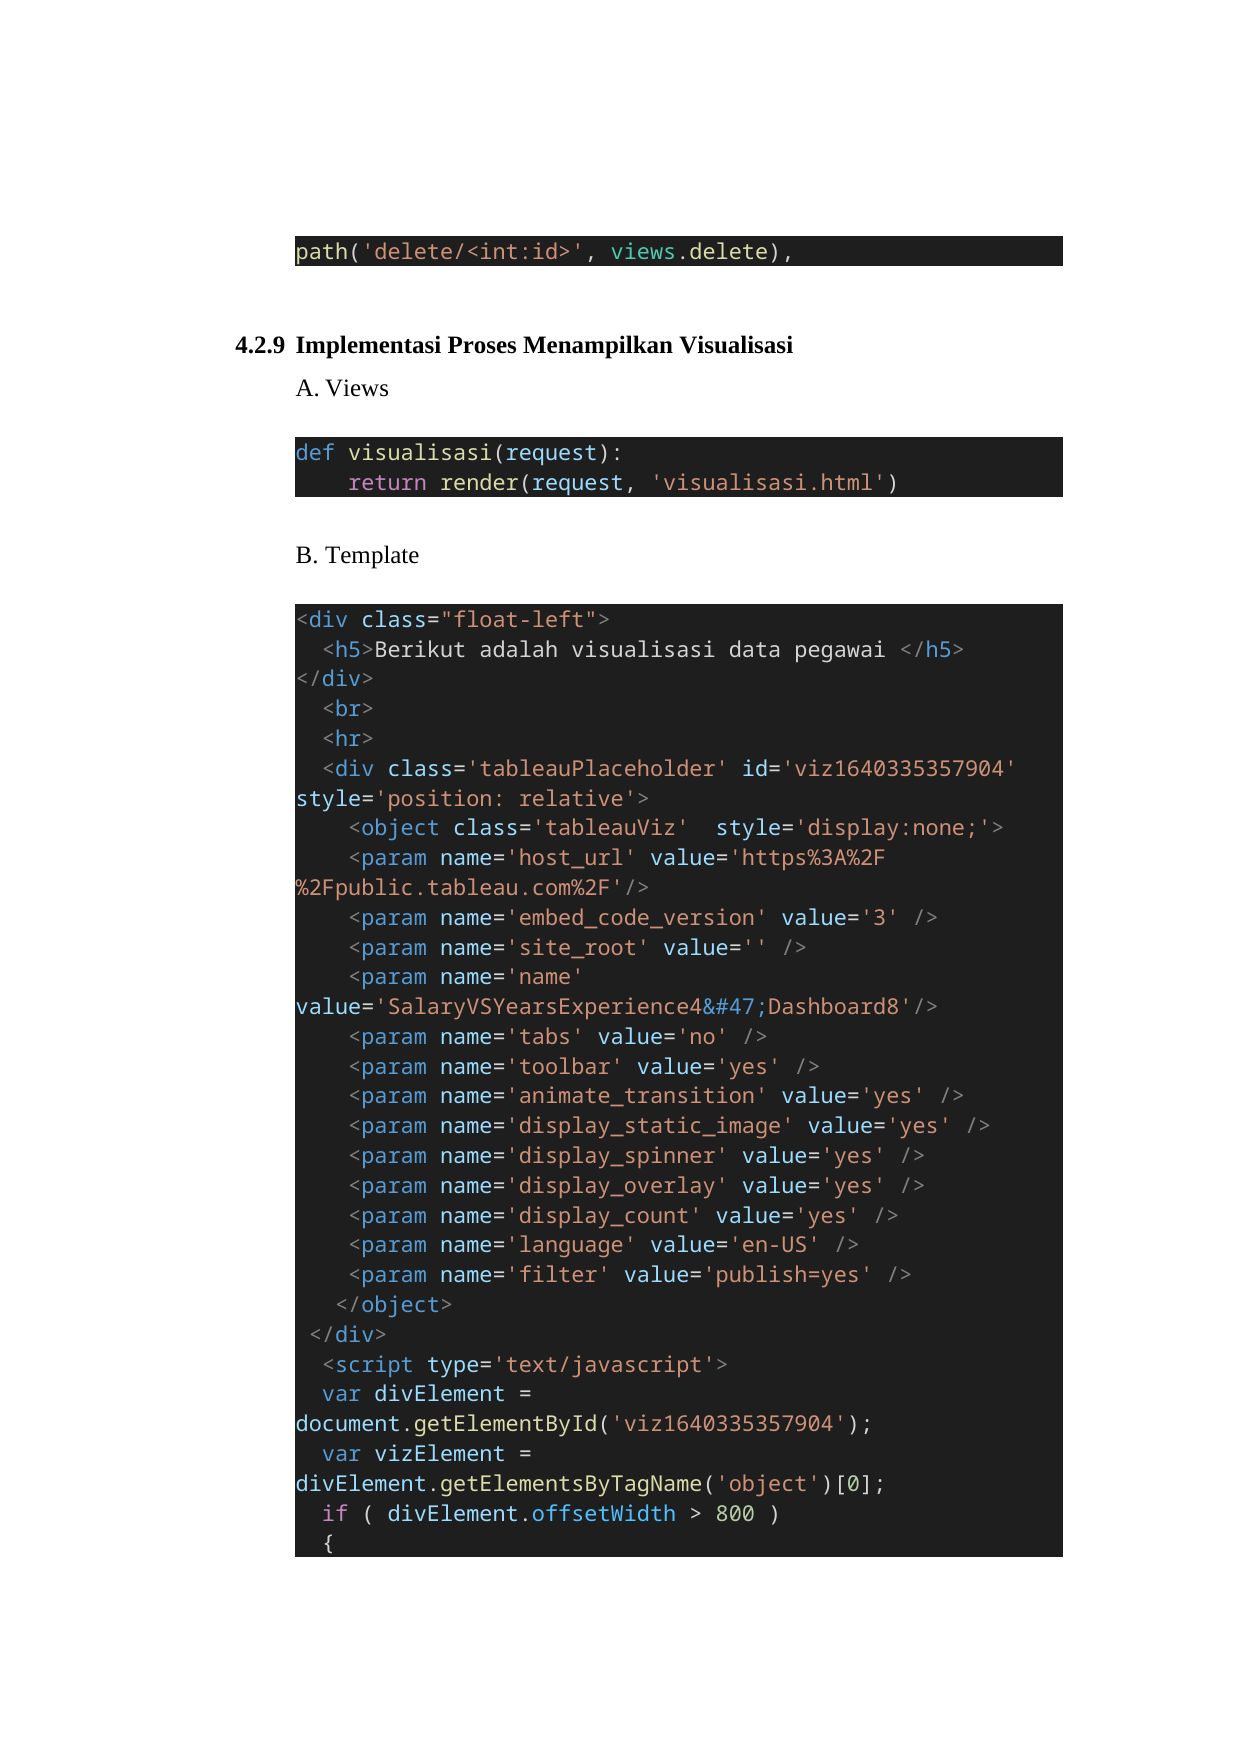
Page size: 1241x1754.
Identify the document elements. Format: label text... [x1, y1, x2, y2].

text <param name='display_overlay' value='yes' /> [295, 1170, 1063, 1199]
text var divElement = document.getElementById('viz1640335357904'); [295, 1378, 1063, 1438]
text { [295, 1527, 1063, 1557]
list Views [295, 373, 1063, 402]
text <param name='language' value='en-US' /> [295, 1229, 1063, 1259]
text if ( divElement.offsetWidth > 800 ) [295, 1497, 1063, 1527]
text <param name='embed_code_version' value='3' /> [295, 902, 1063, 931]
text def visualisasi(request): [295, 437, 1063, 467]
text <param name='site_root' value='' /> [295, 931, 1063, 961]
text <script type='text/javascript'> [295, 1348, 1063, 1378]
subtitle Implementasi Proses Menampilkan Visualisasi [235, 330, 1063, 359]
text <param name='display_count' value='yes' /> [295, 1199, 1063, 1229]
text <div class='tableauPlaceholder' id='viz1640335357904' style='position: relative'> [295, 753, 1063, 812]
text path('delete/<int:id>', views.delete), [295, 236, 1063, 266]
text <div class="float-left"> [295, 604, 1063, 633]
text <hr> [295, 723, 1063, 753]
list Template [295, 540, 1063, 568]
text var vizElement = divElement.getElementsByTagName('object')[0]; [295, 1438, 1063, 1497]
text </div> [295, 1319, 1063, 1348]
text <param name='toolbar' value='yes' /> [295, 1051, 1063, 1080]
text <param name='host_url' value='https%3A%2F%2Fpublic.tableau.com%2F'/> [295, 842, 1063, 902]
text </object> [295, 1289, 1063, 1319]
text return render(request, 'visualisasi.html') [295, 467, 1063, 497]
text <param name='name' value='SalaryVSYearsExperience4&#47;Dashboard8'/> [295, 961, 1063, 1021]
text </div> [295, 663, 1063, 693]
text <object class='tableauViz' style='display:none;'> [295, 812, 1063, 842]
text <br> [295, 693, 1063, 723]
text <h5>Berikut adalah visualisasi data pegawai </h5> [295, 633, 1063, 663]
text <param name='display_spinner' value='yes' /> [295, 1140, 1063, 1170]
text <param name='filter' value='publish=yes' /> [295, 1259, 1063, 1289]
text <param name='animate_transition' value='yes' /> [295, 1080, 1063, 1110]
text <param name='display_static_image' value='yes' /> [295, 1110, 1063, 1140]
text <param name='tabs' value='no' /> [295, 1021, 1063, 1051]
